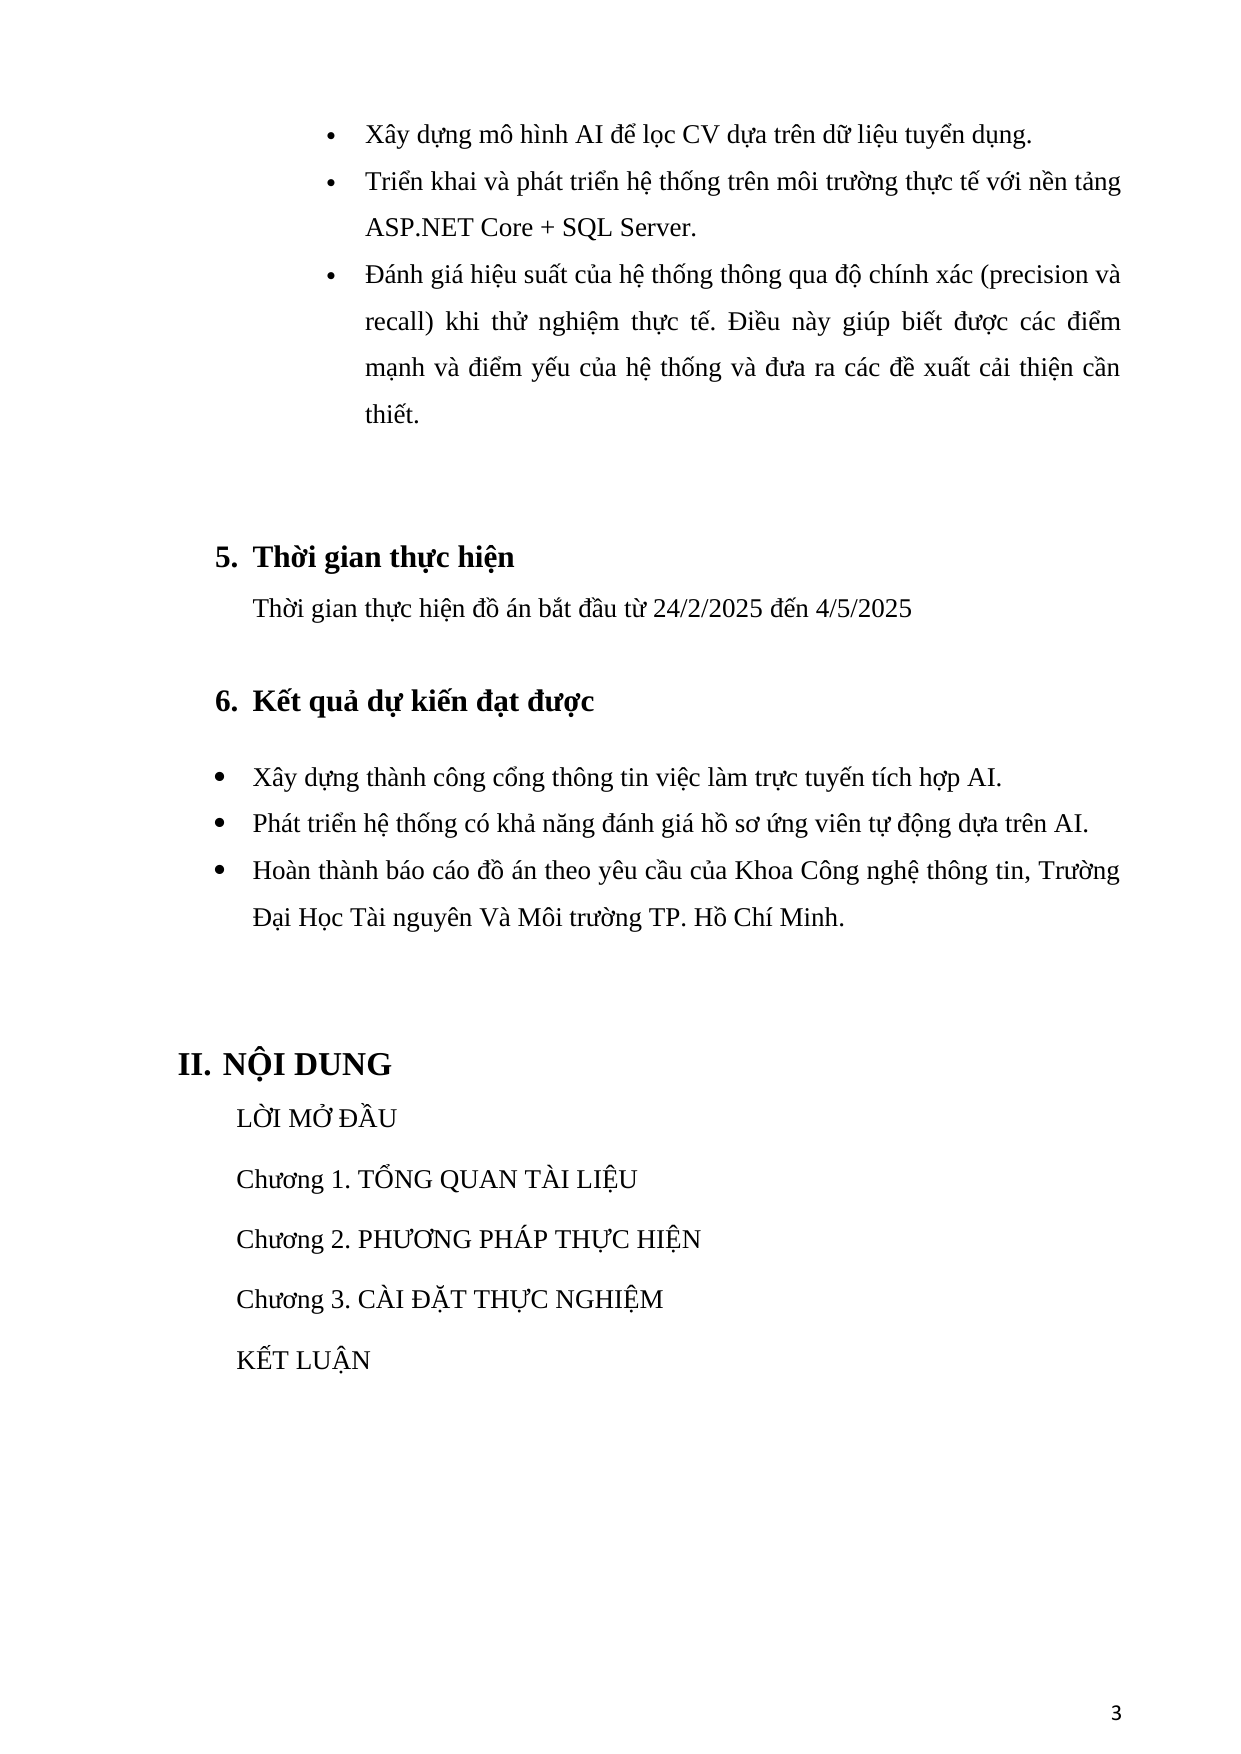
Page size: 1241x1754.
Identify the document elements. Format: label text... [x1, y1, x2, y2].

list Xây dựng mô hình AI để lọc CV dựa trên dữ liệu tuyển dụng. [327, 118, 1122, 149]
list Đánh giá hiệu suất của hệ thống thông qua độ chính xác (precision và recall) khi thử nghiệm thực tế. Điều này giúp biết được các điểm mạnh và điểm yếu của hệ thống và đưa ra các đề xuất cải thiện cần thiết. [327, 258, 1122, 429]
text Chương 3. CÀI ĐẶT THỰC NGHIỆM [236, 1283, 1122, 1314]
list Triển khai và phát triển hệ thống trên môi trường thực tế với nền tảng ASP.NET Core + SQL Server. [327, 165, 1122, 243]
list Kết quả dự kiến đạt được [215, 682, 1122, 718]
list Hoàn thành báo cáo đồ án theo yêu cầu của Khoa Công nghệ thông tin, Trường Đại Học Tài nguyên Và Môi trường TP. Hồ Chí Minh. [215, 854, 1122, 932]
text Thời gian thực hiện đồ án bắt đầu từ 24/2/2025 đến 4/5/2025 [252, 592, 1122, 623]
text KẾT LUẬN [236, 1344, 1122, 1375]
text Chương 2. PHƯƠNG PHÁP THỰC HIỆN [236, 1223, 1122, 1254]
text LỜI MỞ ĐẦU [236, 1102, 1122, 1134]
list Phát triển hệ thống có khả năng đánh giá hồ sơ ứng viên tự động dựa trên AI. [215, 807, 1122, 839]
text Chương 1. TỔNG QUAN TÀI LIỆU [236, 1163, 1122, 1194]
list II.-NỘI DUNG [177, 1044, 1122, 1083]
list Thời gian thực hiện [215, 538, 1122, 574]
list Xây dựng thành công cổng thông tin việc làm trực tuyến tích hợp AI. [215, 761, 1122, 792]
